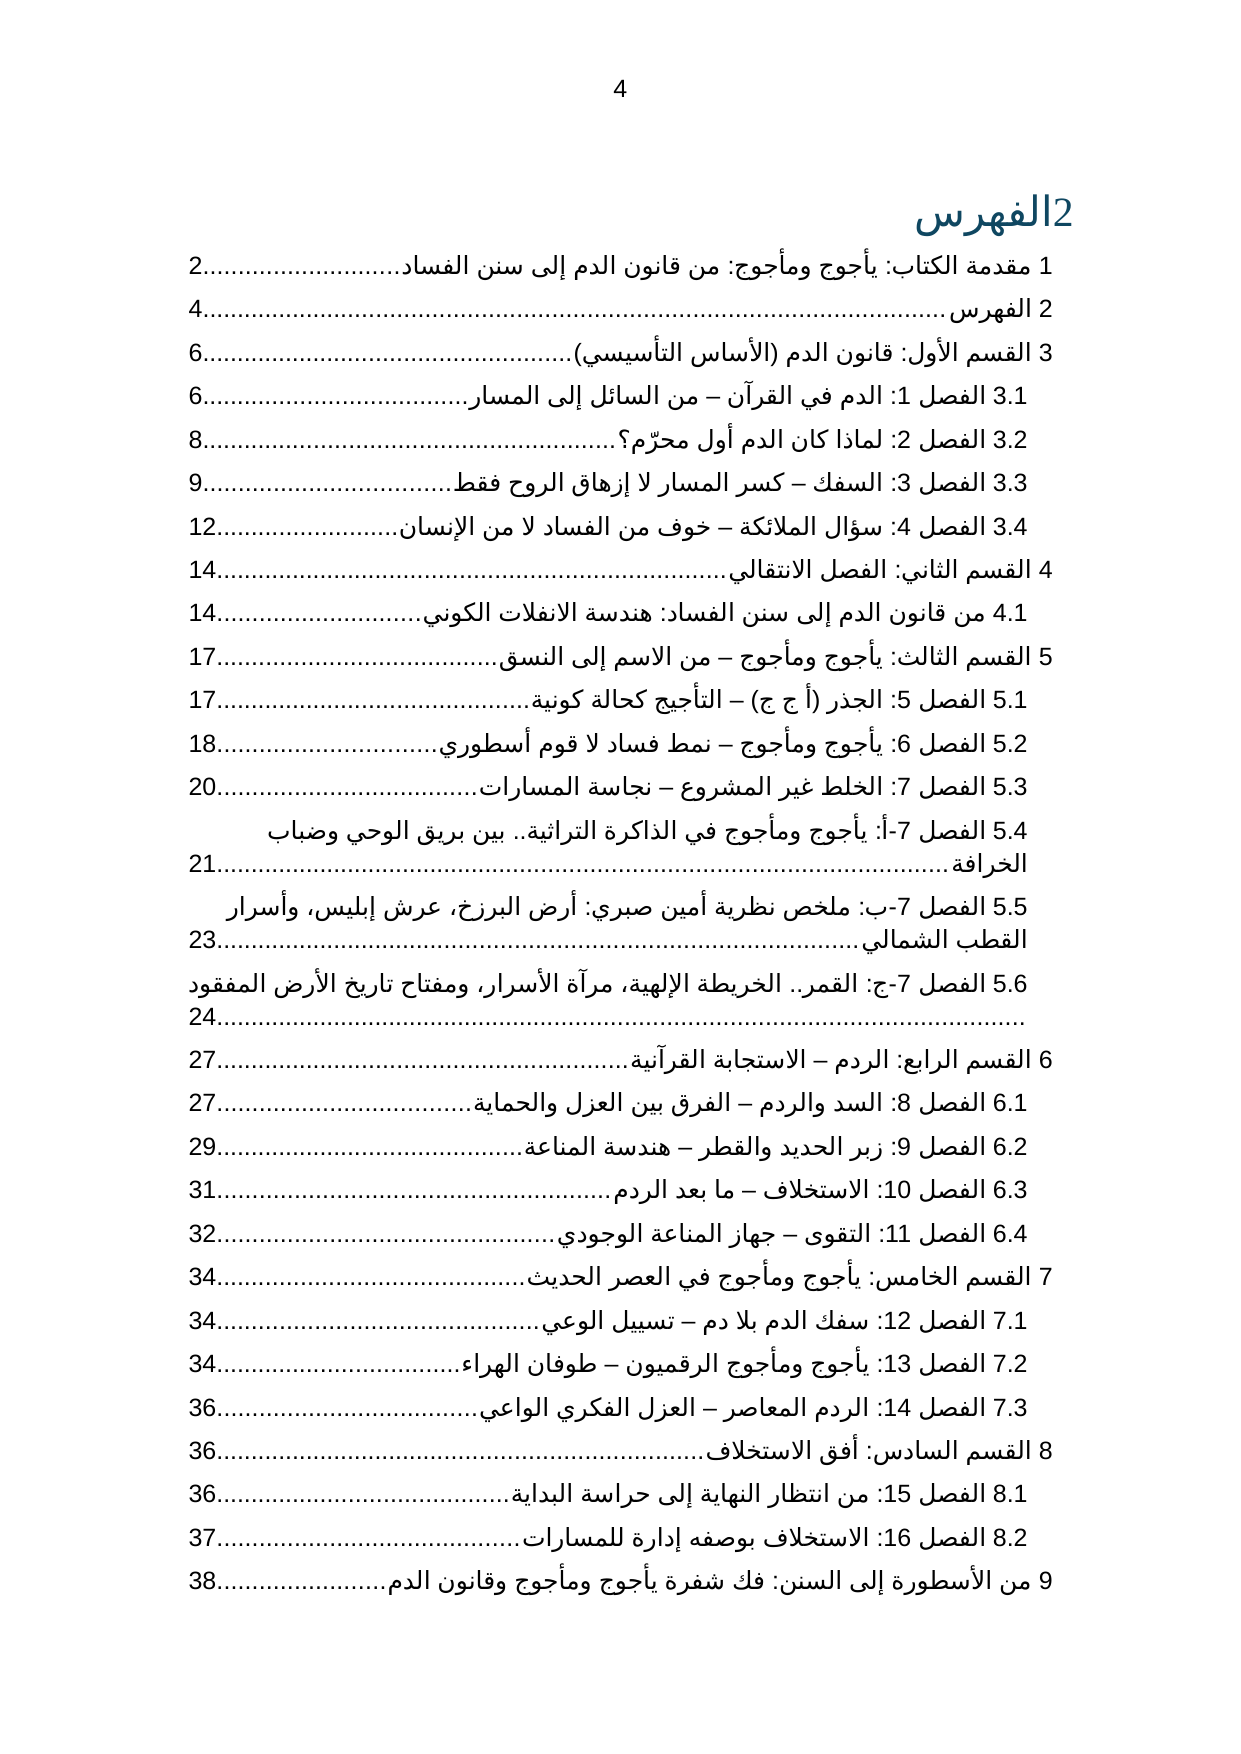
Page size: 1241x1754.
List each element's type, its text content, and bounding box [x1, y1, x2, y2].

text 7.3 الفصل 14: الردم المعاصر – العزل الفكري الواعي 36 [187, 1392, 1028, 1421]
text 5.6 الفصل 7-ج: القمر.. الخريطة الإلهية، مرآة الأسرار، ومفتاح تاريخ الأرض المفقود 24 [187, 968, 1028, 1030]
text 9 من الأسطورة إلى السنن: فك شفرة يأجوج ومأجوج وقانون الدم 38 [187, 1566, 1053, 1595]
text 3.3 الفصل 3: السفك – كسر المسار لا إزهاق الروح فقط 9 [187, 468, 1028, 497]
text 6 القسم الرابع: الردم – الاستجابة القرآنية 27 [187, 1045, 1053, 1074]
text 3.4 الفصل 4: سؤال الملائكة – خوف من الفساد لا من الإنسان 12 [187, 512, 1028, 540]
subtitle الفهرس [187, 187, 1053, 235]
text 8.1 الفصل 15: من انتظار النهاية إلى حراسة البداية 36 [187, 1479, 1028, 1508]
text 7.2 الفصل 13: يأجوج ومأجوج الرقميون – طوفان الهراء 34 [187, 1349, 1028, 1378]
text 5 القسم الثالث: يأجوج ومأجوج – من الاسم إلى النسق 17 [187, 642, 1053, 671]
text 6.2 الفصل 9: زبر الحديد والقطر – هندسة المناعة 29 [187, 1132, 1028, 1161]
text 1 مقدمة الكتاب: يأجوج ومأجوج: من قانون الدم إلى سنن الفساد 2 [187, 251, 1053, 280]
text 5.1 الفصل 5: الجذر (أ ج ج) – التأجيج كحالة كونية 17 [187, 685, 1028, 714]
text 8.2 الفصل 16: الاستخلاف بوصفه إدارة للمسارات 37 [187, 1523, 1028, 1552]
text 3 القسم الأول: قانون الدم (الأساس التأسيسي) 6 [187, 338, 1053, 367]
text 5.4 الفصل 7-أ: يأجوج ومأجوج في الذاكرة التراثية.. بين بريق الوحي وضباب الخرافة 21 [187, 816, 1028, 877]
text 8 القسم السادس: أفق الاستخلاف 36 [187, 1436, 1053, 1465]
text 4 القسم الثاني: الفصل الانتقالي 14 [187, 555, 1053, 584]
text 6.1 الفصل 8: السد والردم – الفرق بين العزل والحماية 27 [187, 1088, 1028, 1117]
text 4.1 من قانون الدم إلى سنن الفساد: هندسة الانفلات الكوني 14 [187, 598, 1028, 627]
text 3.1 الفصل 1: الدم في القرآن – من السائل إلى المسار 6 [187, 381, 1028, 410]
text 6.3 الفصل 10: الاستخلاف – ما بعد الردم 31 [187, 1175, 1028, 1204]
text 7.1 الفصل 12: سفك الدم بلا دم – تسييل الوعي 34 [187, 1306, 1028, 1334]
text 5.3 الفصل 7: الخلط غير المشروع – نجاسة المسارات 20 [187, 772, 1028, 801]
text 2 الفهرس 4 [187, 294, 1053, 323]
text 3.2 الفصل 2: لماذا كان الدم أول محرّم؟ 8 [187, 425, 1028, 453]
text 5.2 الفصل 6: يأجوج ومأجوج – نمط فساد لا قوم أسطوري 18 [187, 729, 1028, 757]
text 6.4 الفصل 11: التقوى – جهاز المناعة الوجودي 32 [187, 1219, 1028, 1247]
text 7 القسم الخامس: يأجوج ومأجوج في العصر الحديث 34 [187, 1262, 1053, 1291]
text 5.5 الفصل 7-ب: ملخص نظرية أمين صبري: أرض البرزخ، عرش إبليس، وأسرار القطب الشمالي 23 [187, 892, 1028, 954]
